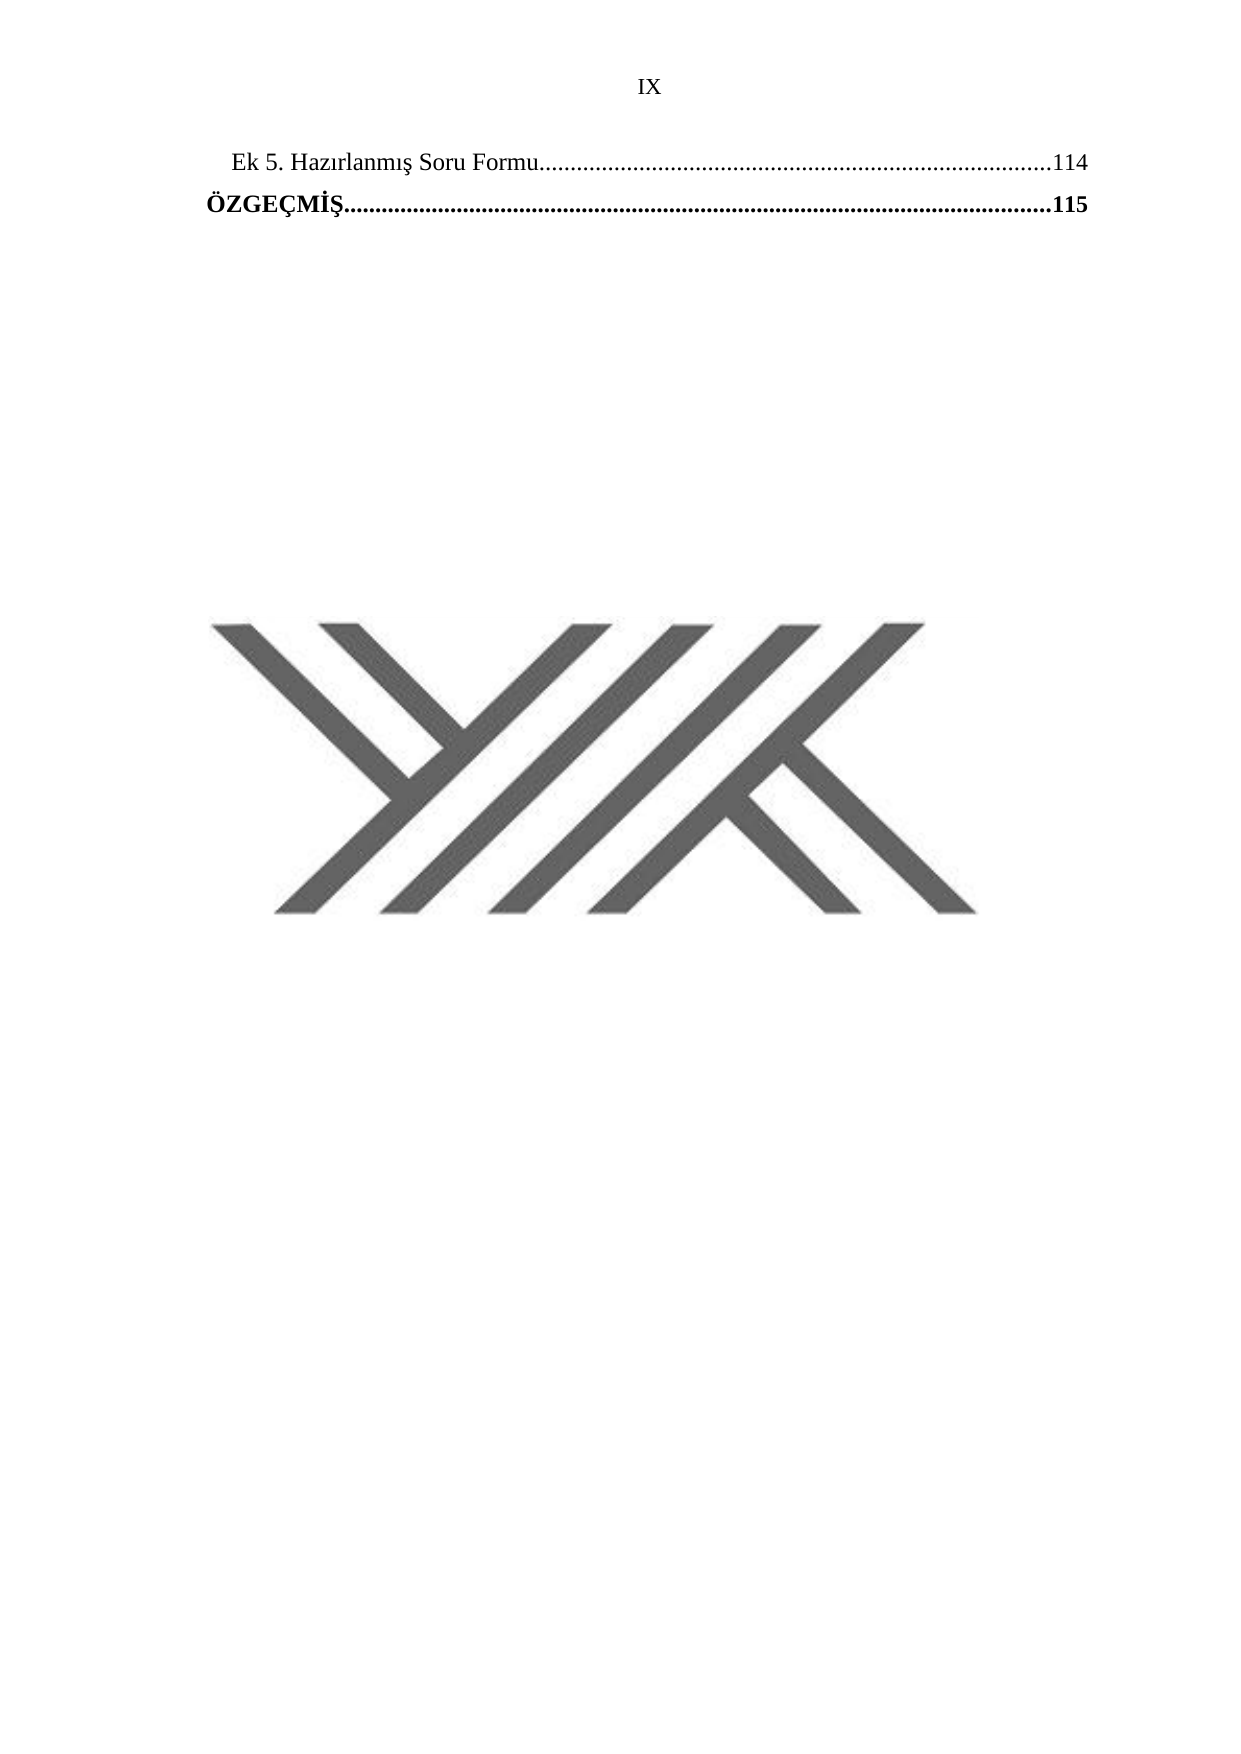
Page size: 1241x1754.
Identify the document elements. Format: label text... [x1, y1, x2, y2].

text Ek 5. Hazırlanmış Soru Formu 114 [231, 147, 1092, 175]
picture [208, 616, 980, 921]
text ÖZGEÇMİŞ 115 [206, 189, 1092, 217]
text IX [637, 73, 1092, 99]
